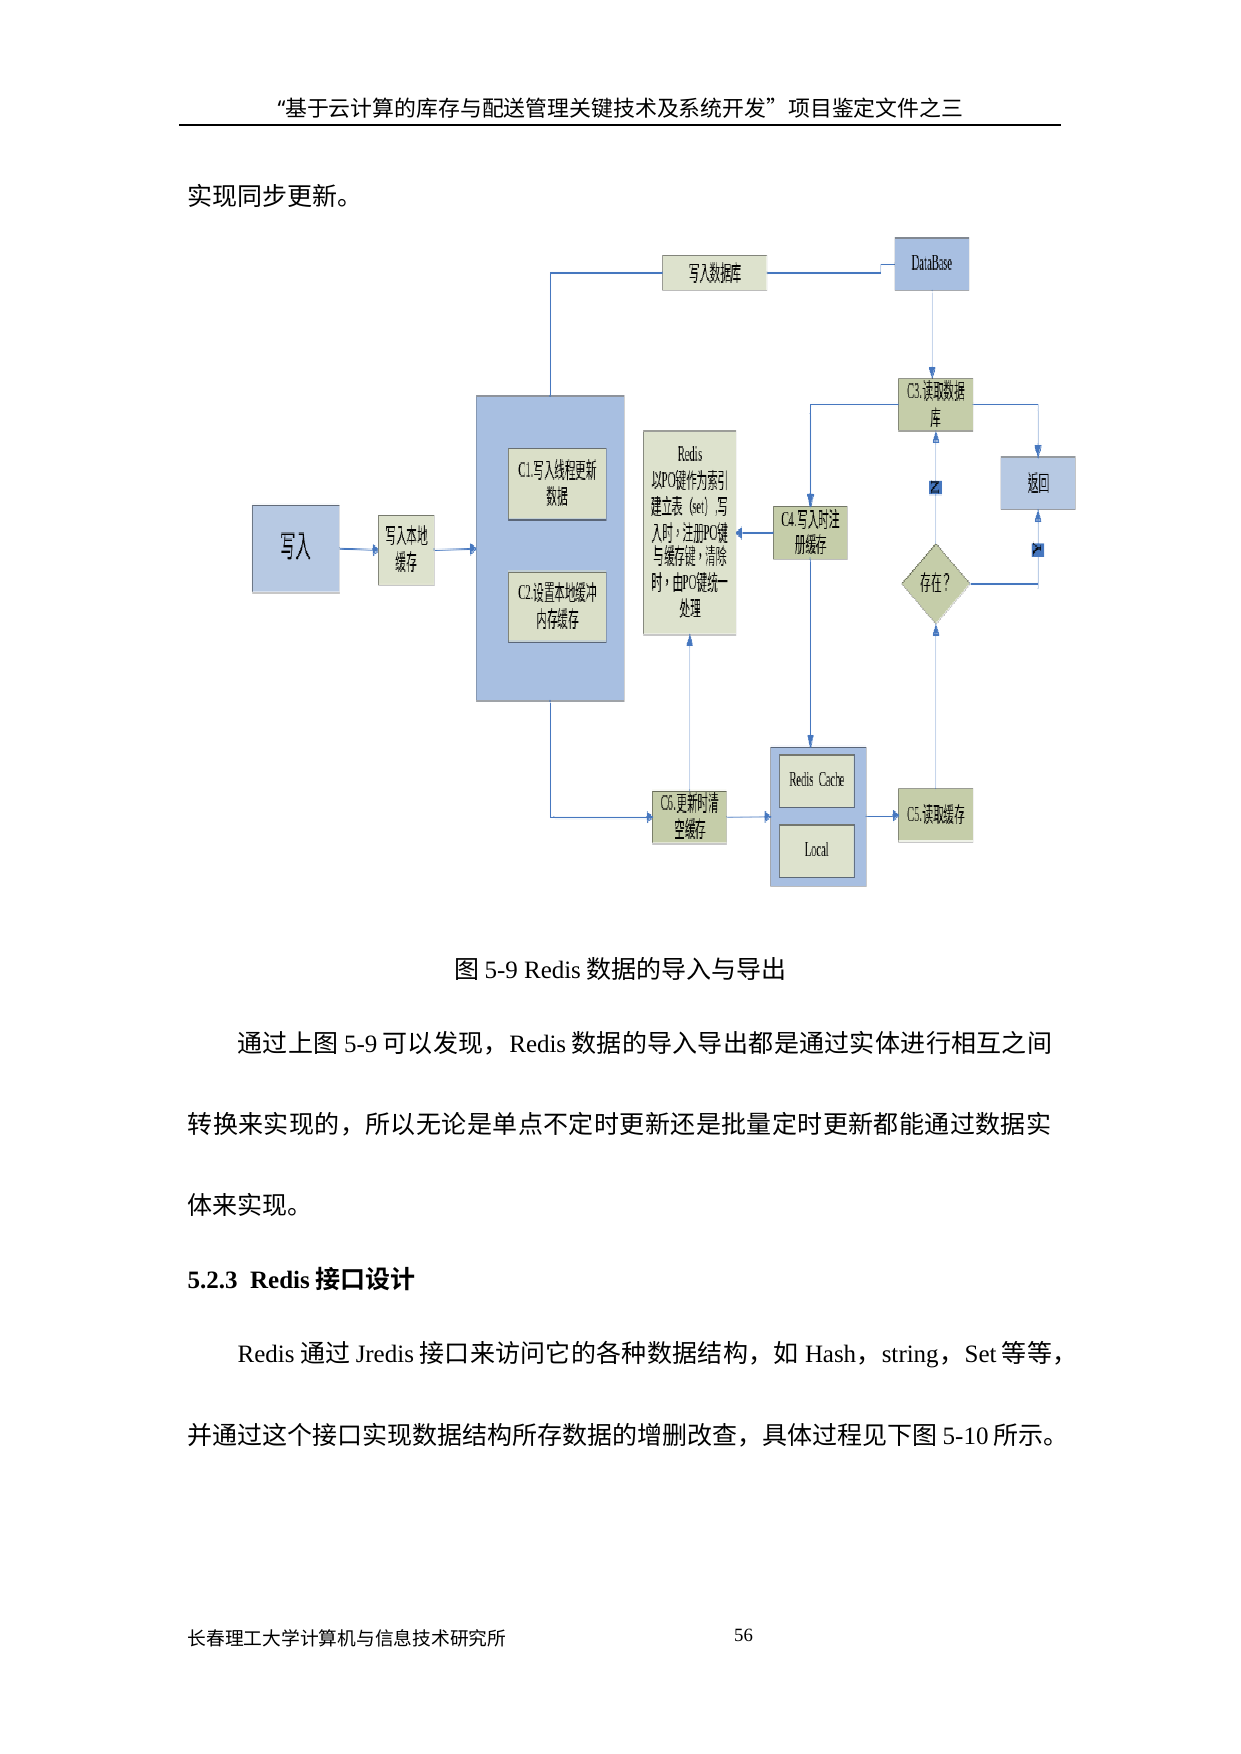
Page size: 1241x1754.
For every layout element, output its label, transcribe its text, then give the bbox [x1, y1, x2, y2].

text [187, 162, 1053, 227]
text Redis通过Jredis接口来访问它的各种数据结构，如Hash，string，Set等等，并通过这个接口实现数据结构所存数据的增删改查，具体过程见下图5-10所示。 [187, 1319, 1053, 1466]
subtitle 5.2.3 Redis接口设计 [187, 1245, 1053, 1310]
text 通过上图5-9可以发现，Redis数据的导入导出都是通过实体进行相互之间转换来实现的，所以无论是单点不定时更新还是批量定时更新都能通过数据实体来实现。 [187, 1009, 1053, 1236]
text 图5-9 Redis数据的导入与导出 [187, 236, 1053, 1000]
